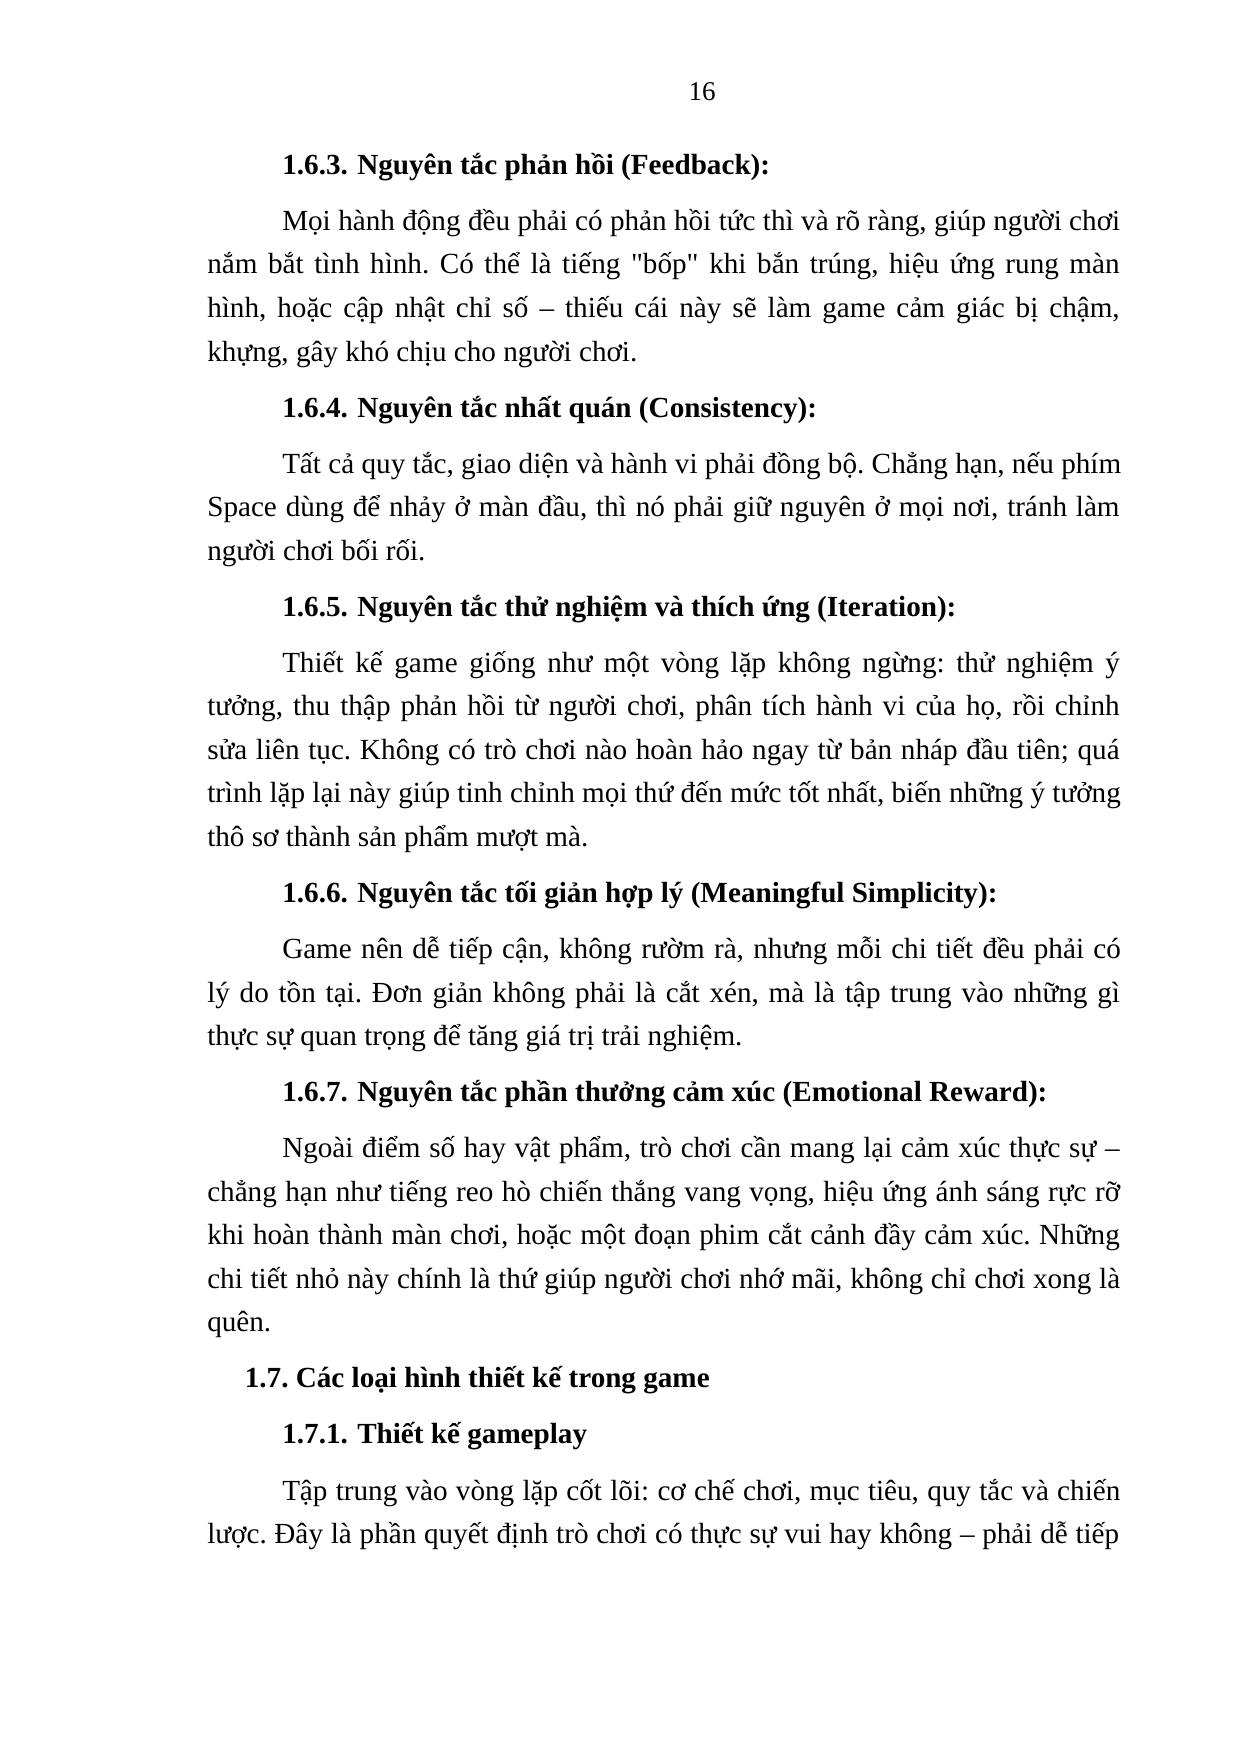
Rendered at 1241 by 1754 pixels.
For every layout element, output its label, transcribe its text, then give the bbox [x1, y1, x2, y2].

subtitle Thiết kế gameplay [282, 1417, 1122, 1450]
subtitle Nguyên tắc phản hồi (Feedback): [282, 147, 1122, 181]
text Tất cả quy tắc, giao diện và hành vi phải đồng bộ. Chẳng hạn, nếu phím Space dùng để nhảy ở màn đầu, thì nó phải giữ nguyên ở mọi nơi, tránh làm người chơi bối rối. [207, 446, 1122, 566]
subtitle Nguyên tắc thử nghiệm và thích ứng (Iteration): [282, 589, 1122, 622]
text Game nên dễ tiếp cận, không rườm rà, nhưng mỗi chi tiết đều phải có lý do tồn tại. Đơn giản không phải là cắt xén, mà là tập trung vào những gì thực sự quan trọng để tăng giá trị trải nghiệm. [207, 931, 1122, 1052]
subtitle Nguyên tắc nhất quán (Consistency): [282, 390, 1122, 423]
text Thiết kế game giống như một vòng lặp không ngừng: thử nghiệm ý tưởng, thu thập phản hồi từ người chơi, phân tích hành vi của họ, rồi chỉnh sửa liên tục. Không có trò chơi nào hoàn hảo ngay từ bản nháp đầu tiên; quá trình lặp lại này giúp tinh chỉnh mọi thứ đến mức tốt nhất, biến những ý tưởng thô sơ thành sản phẩm mượt mà. [207, 645, 1122, 853]
subtitle Các loại hình thiết kế trong game [244, 1361, 1122, 1394]
subtitle Nguyên tắc phần thưởng cảm xúc (Emotional Reward): [282, 1074, 1122, 1108]
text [207, 1473, 1122, 1550]
text Mọi hành động đều phải có phản hồi tức thì và rõ ràng, giúp người chơi nắm bắt tình hình. Có thể là tiếng "bốp" khi bắn trúng, hiệu ứng rung màn hình, hoặc cập nhật chỉ số – thiếu cái này sẽ làm game cảm giác bị chậm, khựng, gây khó chịu cho người chơi. [207, 203, 1122, 367]
subtitle Nguyên tắc tối giản hợp lý (Meaningful Simplicity): [282, 875, 1122, 909]
text Ngoài điểm số hay vật phẩm, trò chơi cần mang lại cảm xúc thực sự – chẳng hạn như tiếng reo hò chiến thắng vang vọng, hiệu ứng ánh sáng rực rỡ khi hoàn thành màn chơi, hoặc một đoạn phim cắt cảnh đầy cảm xúc. Những chi tiết nhỏ này chính là thứ giúp người chơi nhớ mãi, không chỉ chơi xong là quên. [207, 1130, 1122, 1338]
